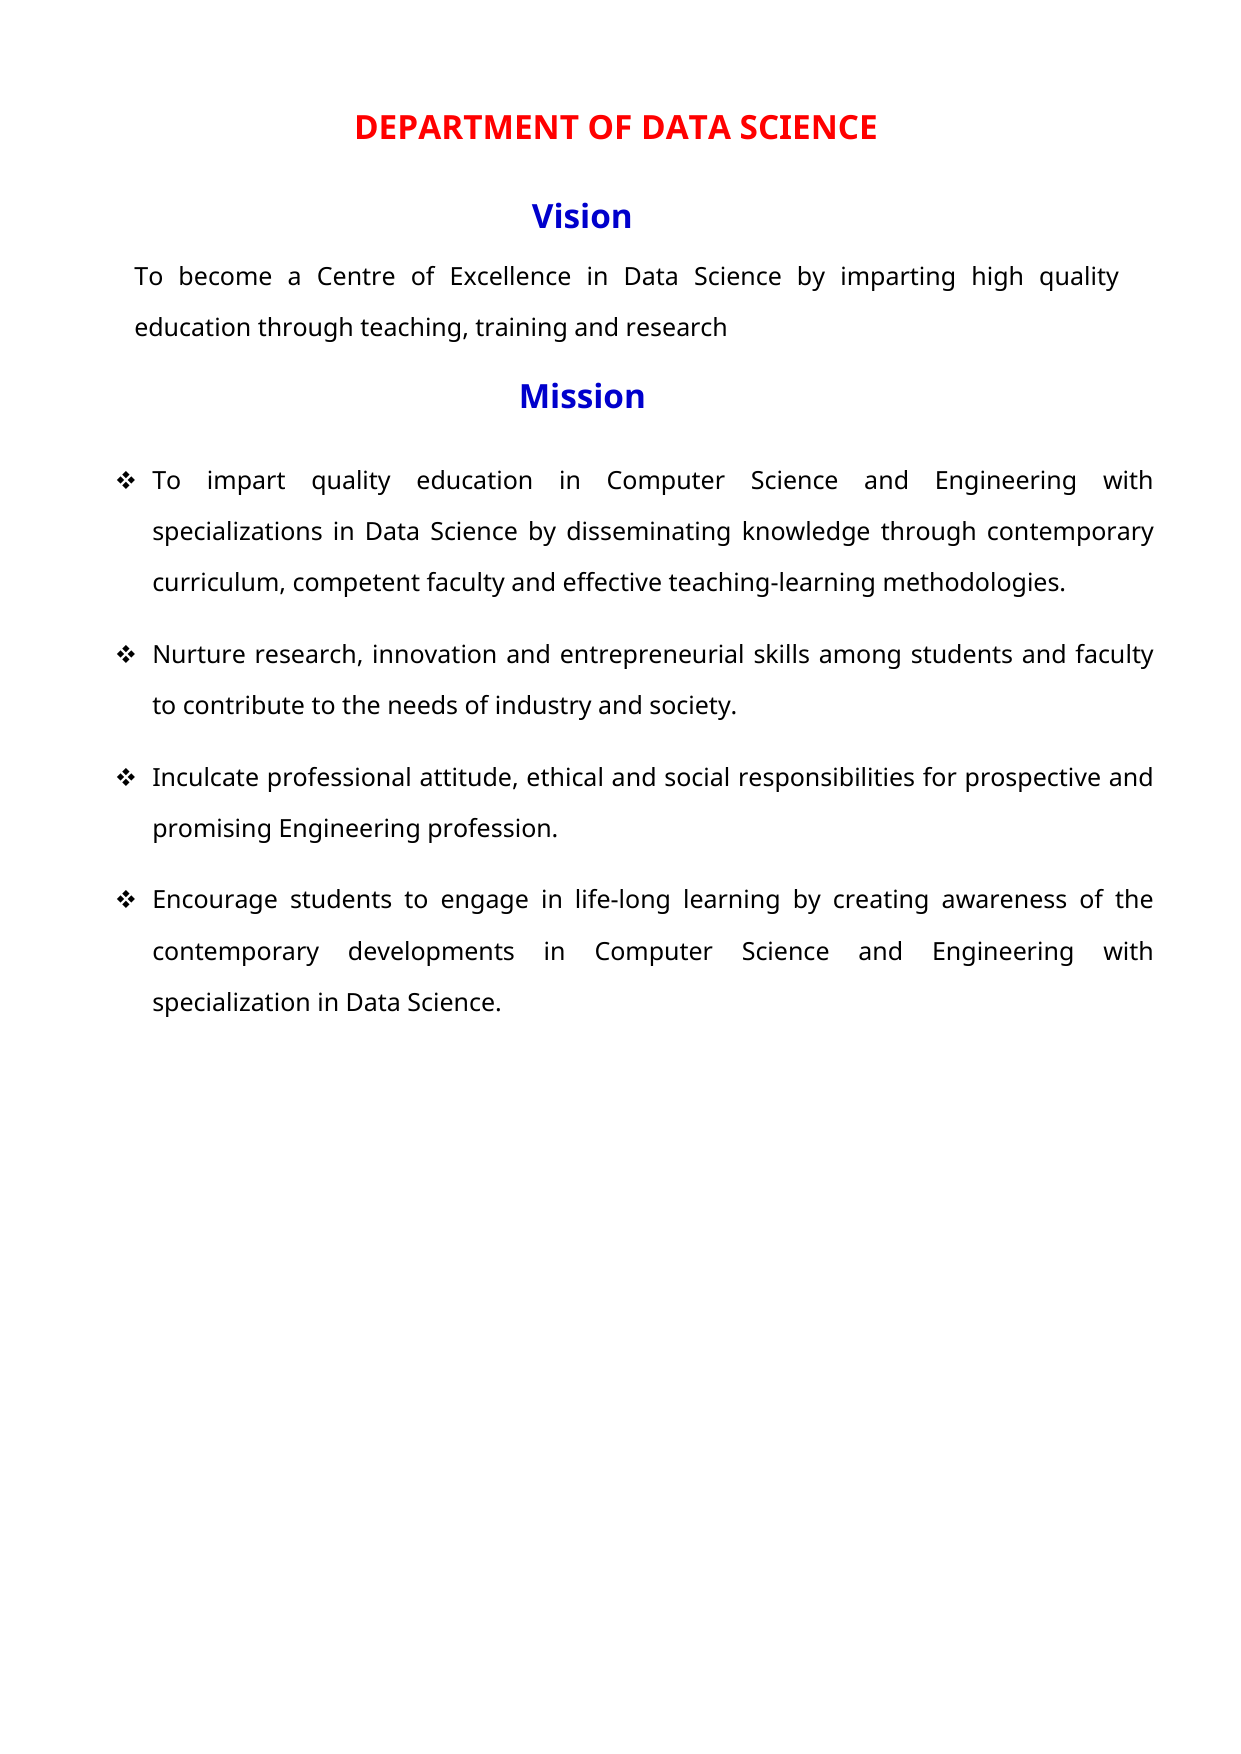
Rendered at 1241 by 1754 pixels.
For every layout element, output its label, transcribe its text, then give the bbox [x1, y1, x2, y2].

list To impart quality education in Computer Science and Engineering with specializations in Data Science by disseminating knowledge through contemporary curriculum, competent faculty and effective teaching-learning methodologies. [114, 462, 1155, 598]
text DEPARTMENT OF DATA SCIENCE [77, 104, 1155, 149]
text To become a Centre of Excellence in Data Science by imparting high quality education through teaching, training and research [134, 259, 1120, 344]
text Vision [77, 192, 1087, 238]
list Nurture research, innovation and entrepreneurial skills among students and faculty to contribute to the needs of industry and society. [114, 636, 1155, 721]
text Mission [77, 373, 1087, 419]
list Encourage students to engage in life-long learning by creating awareness of the contemporary developments in Computer Science and Engineering with specialization in Data Science. [114, 882, 1155, 1018]
list Inculcate professional attitude, ethical and social responsibilities for prospective and promising Engineering profession. [114, 759, 1155, 844]
